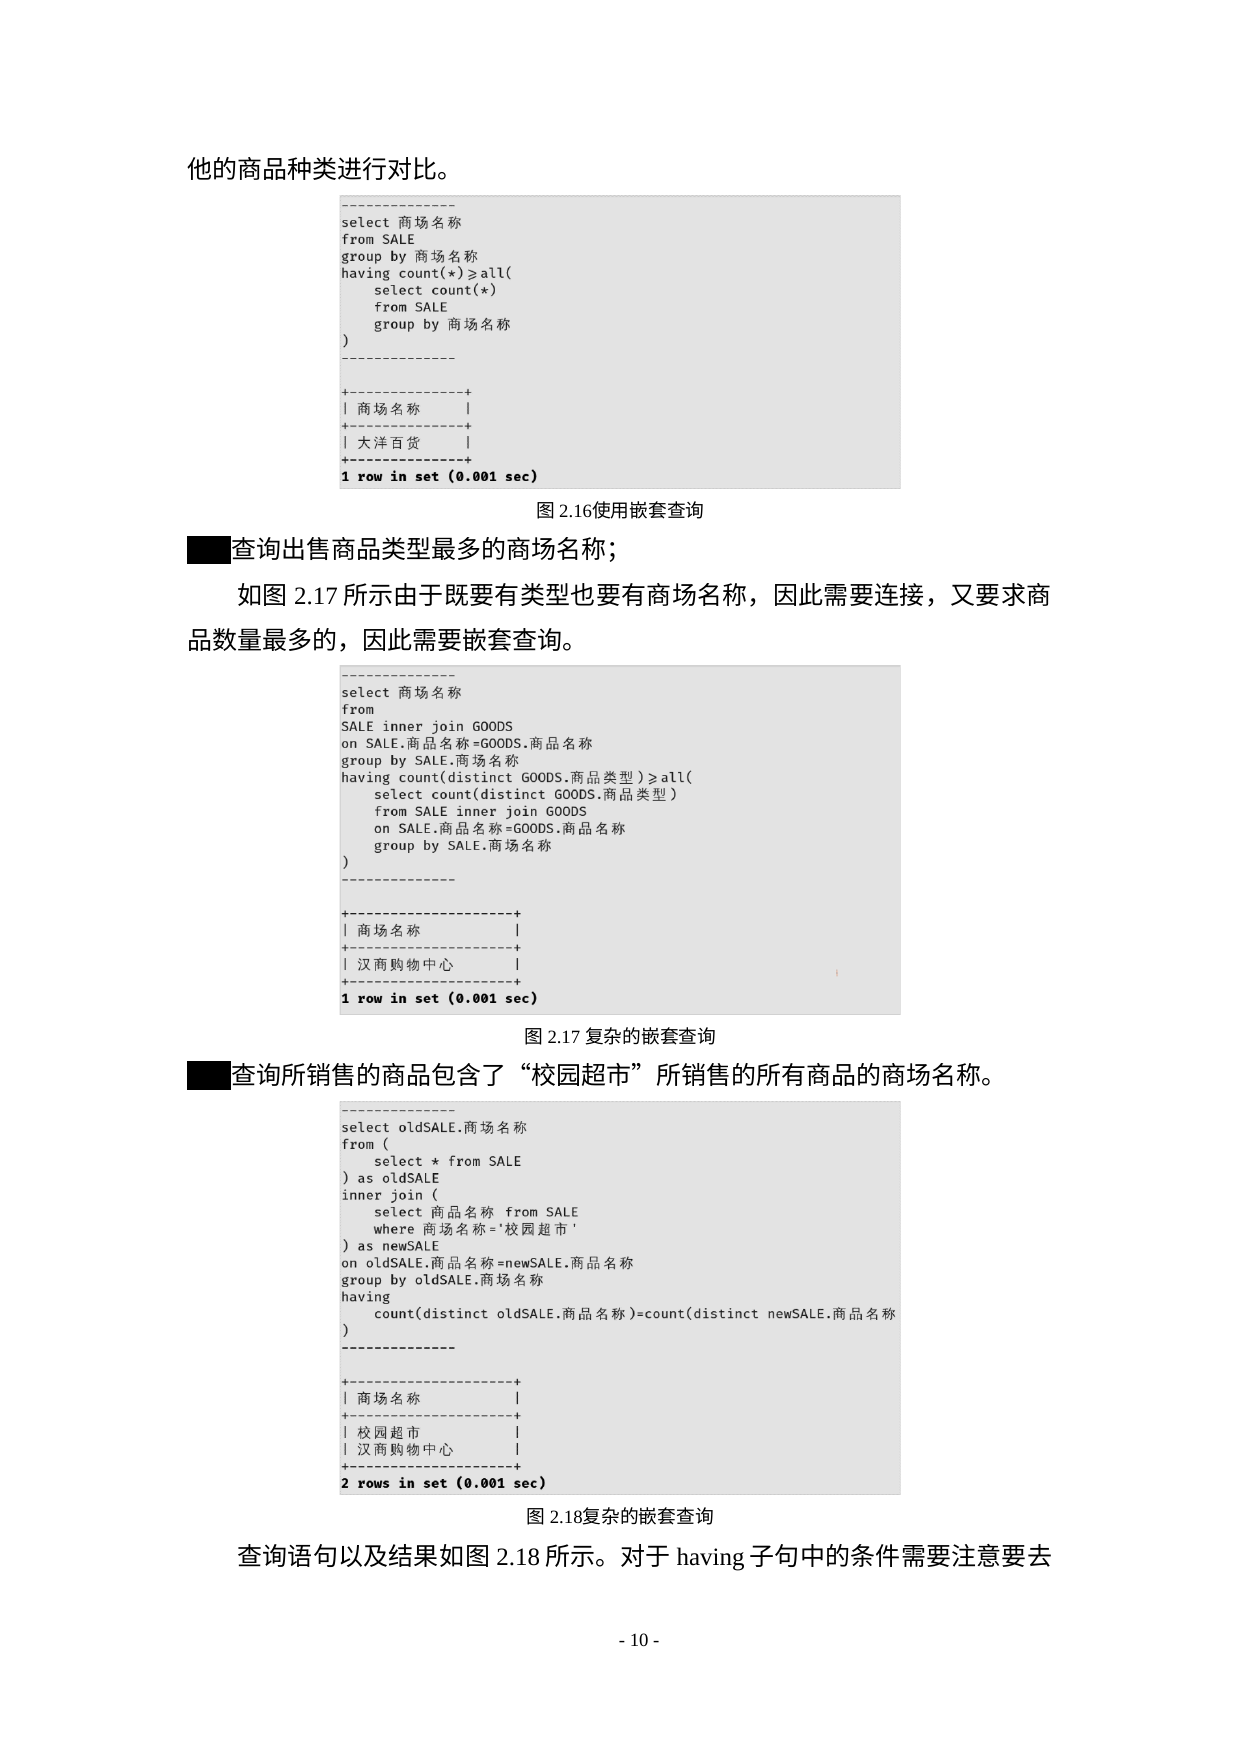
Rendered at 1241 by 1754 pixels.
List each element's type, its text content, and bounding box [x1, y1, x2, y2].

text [187, 1536, 1053, 1572]
text 图 2.16使用嵌套查询 [187, 496, 1053, 523]
text 如图 2.17所示由于既要有类型也要有商场名称，因此需要连接，又要求商品数量最多的，因此需要嵌套查询。 [187, 575, 1053, 657]
list 查询出售商品类型最多的商场名称； [187, 530, 1053, 566]
picture [339, 195, 901, 489]
picture [339, 665, 901, 1015]
list 查询所销售的商品包含了“校园超市”所销售的所有商品的商场名称。 [187, 1056, 1053, 1092]
picture [339, 1101, 901, 1495]
text 图 2.18复杂的嵌套查询 [187, 1502, 1053, 1529]
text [187, 150, 1053, 186]
text 图 2.17 复杂的嵌套查询 [187, 1022, 1053, 1049]
